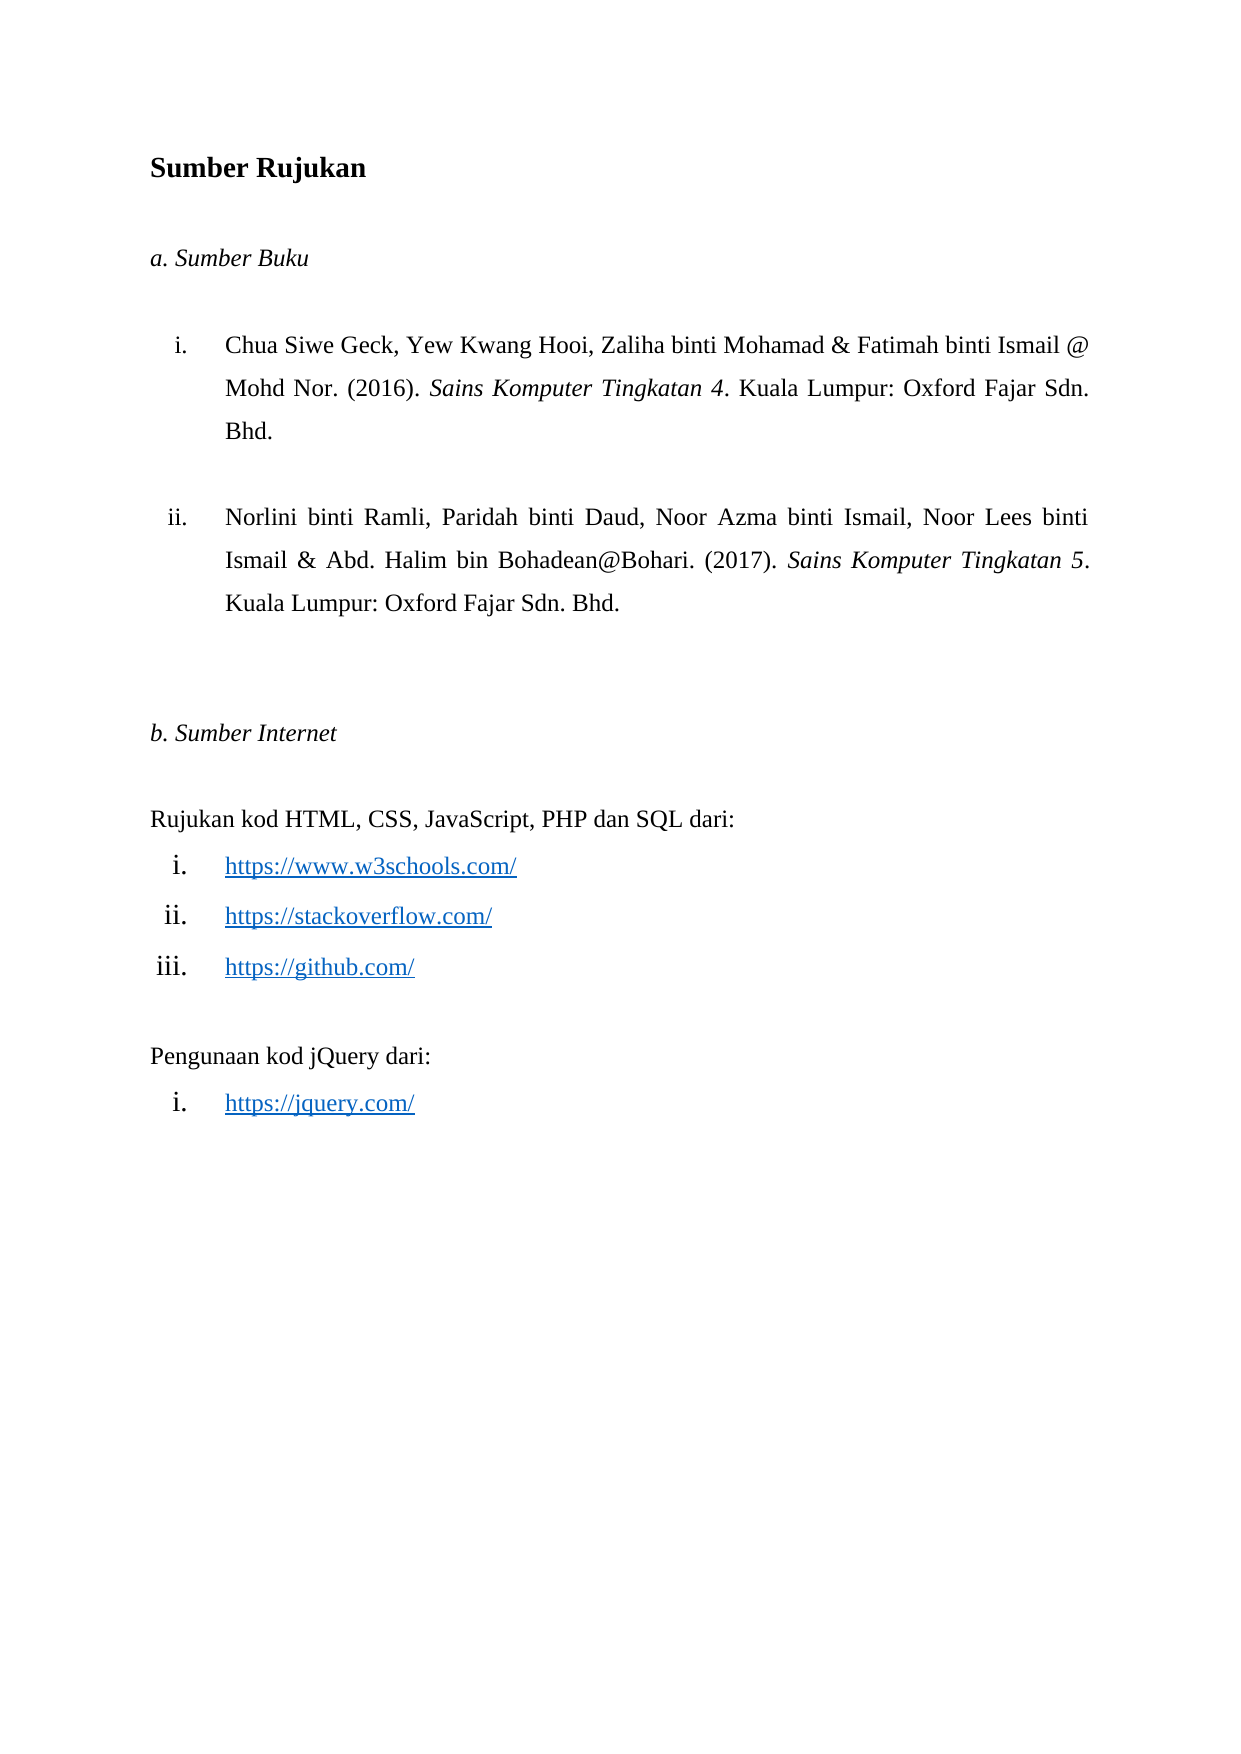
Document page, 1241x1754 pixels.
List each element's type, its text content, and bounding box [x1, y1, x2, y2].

list https://stackoverflow.com/ [187, 897, 1090, 931]
list https://jquery.com/ [187, 1084, 1090, 1118]
list Chua Siwe Geck, Yew Kwang Hooi, Zaliha binti Mohamad & Fatimah binti Ismail @ Mohd Nor. (2016). Sains Komputer Tingkatan 4. Kuala Lumpur: Oxford Fajar Sdn. Bhd. [187, 330, 1090, 445]
text Rujukan kod HTML, CSS, JavaScript, PHP dan SQL dari: [150, 804, 1090, 833]
list Norlini binti Ramli, Paridah binti Daud, Noor Azma binti Ismail, Noor Lees binti Ismail & Abd. Halim bin Bohadean@Bohari. (2017). Sains Komputer Tingkatan 5. Kuala Lumpur: Oxford Fajar Sdn. Bhd. [187, 502, 1090, 617]
text Pengunaan kod jQuery dari: [150, 1041, 1090, 1070]
list https://www.w3schools.com/ [187, 847, 1090, 881]
text b. Sumber Internet [150, 718, 1090, 747]
list https://github.com/ [187, 948, 1090, 981]
text Sumber Rujukan [150, 150, 1090, 183]
text a. Sumber Buku [150, 243, 1090, 272]
